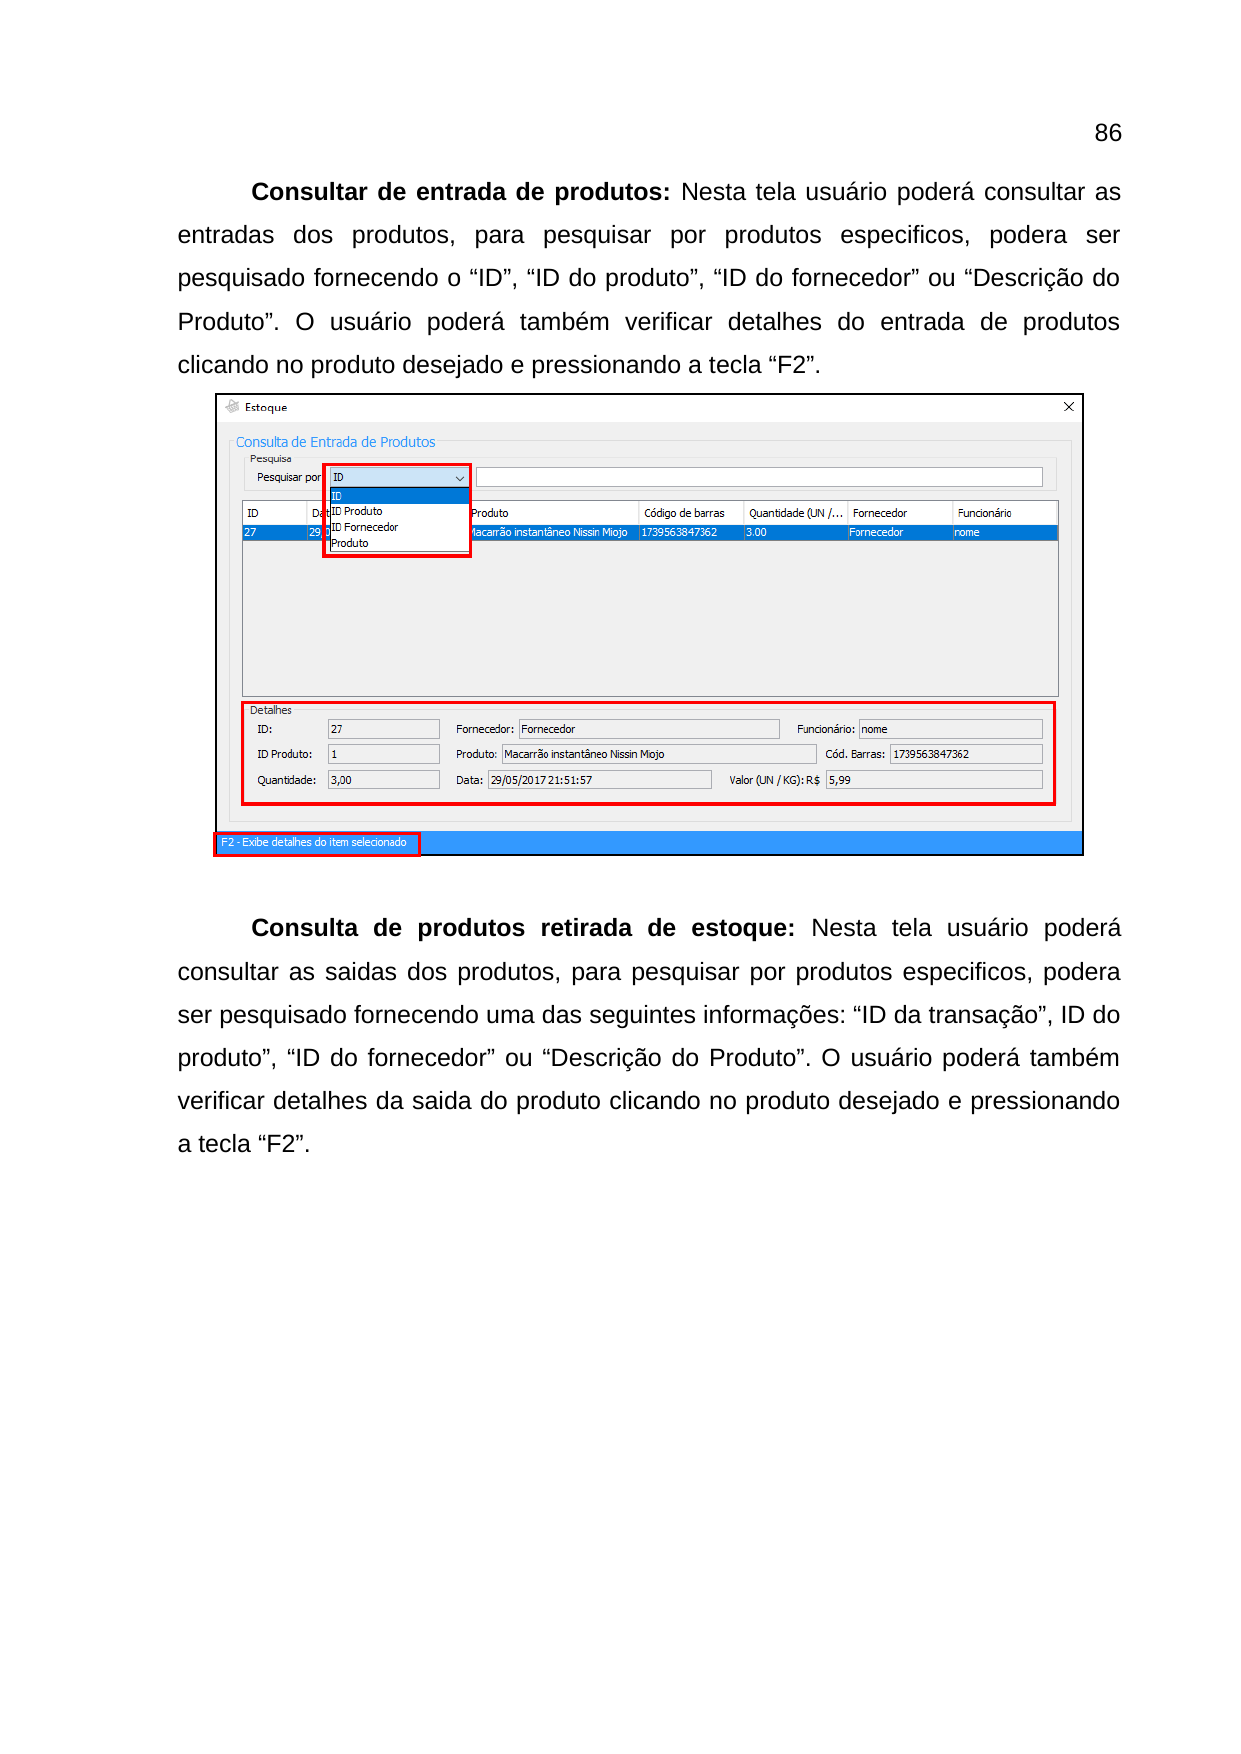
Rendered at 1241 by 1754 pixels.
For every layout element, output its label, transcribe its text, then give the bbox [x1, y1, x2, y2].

picture [217, 395, 1082, 854]
picture [217, 835, 418, 854]
text Consultar de entrada de produtos: Nesta tela usuário poderá consultar as entradas dos produtos, para pesquisar por produtos especificos, podera ser pesquisado fornecendo o “ID”, “ID do produto”, “ID do fornecedor” ou “Descrição do Produto”. O usuário poderá também verificar detalhes do entrada de produtos clicando no produto desejado e pressionando a tecla “F2”. [177, 177, 1122, 378]
text Consulta de produtos retirada de estoque: Nesta tela usuário poderá consultar as saidas dos produtos, para pesquisar por produtos especificos, podera ser pesquisado fornecendo uma das seguintes informações: “ID da transação”, ID do produto”, “ID do fornecedor” ou “Descrição do Produto”. O usuário poderá também verificar detalhes da saida do produto clicando no produto desejado e pressionando a tecla “F2”. [177, 913, 1122, 1158]
